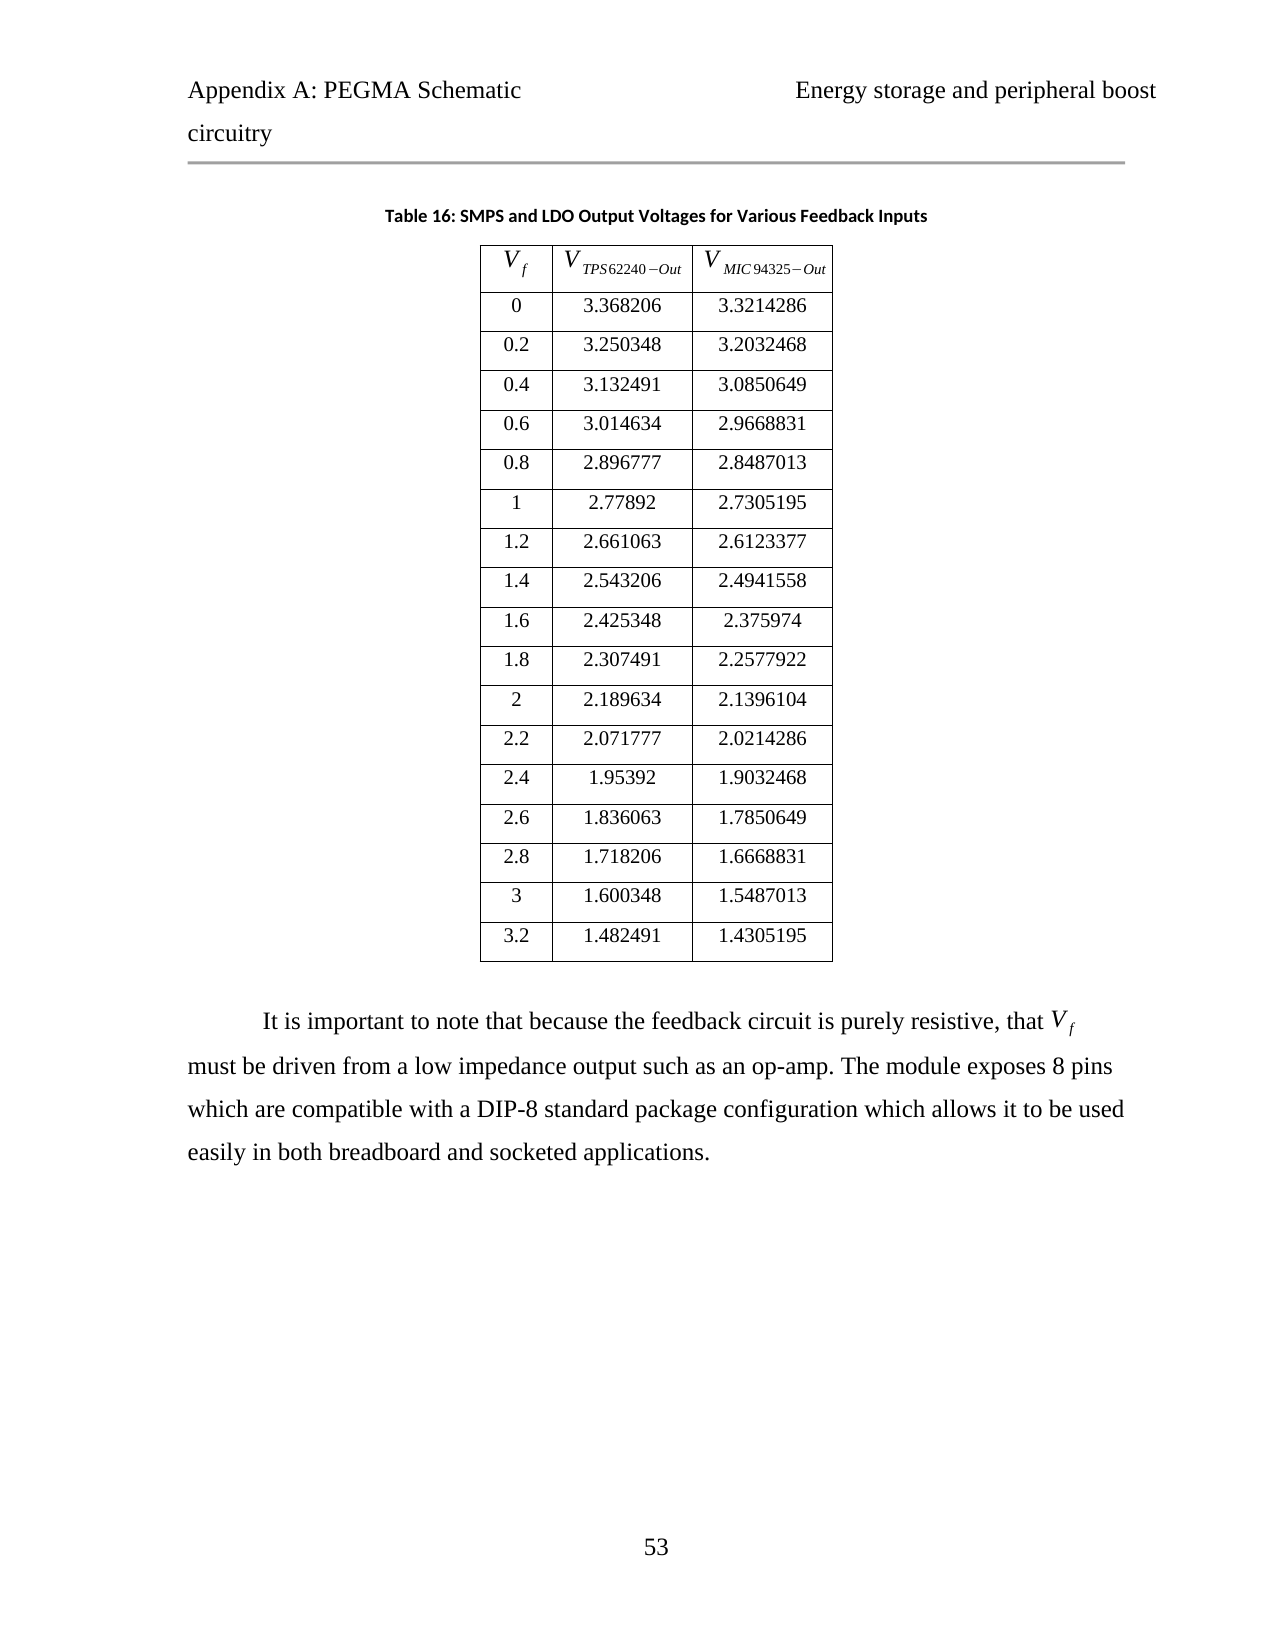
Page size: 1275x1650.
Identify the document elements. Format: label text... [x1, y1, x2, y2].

table_cell 1.6668831 [693, 844, 832, 882]
table_cell 3.2 [481, 923, 552, 961]
table_cell 1.6 [481, 608, 552, 646]
table_cell 1.718206 [553, 844, 692, 882]
table_cell 1.5487013 [693, 883, 832, 922]
table_cell 0.2 [481, 332, 552, 370]
table_cell 2.071777 [553, 726, 692, 764]
table_cell 2.2577922 [693, 647, 832, 685]
table_cell 2.4 [481, 765, 552, 803]
table_cell 3.368206 [553, 293, 692, 331]
table_cell 1.7850649 [693, 805, 832, 843]
table_cell 1.95392 [553, 765, 692, 803]
table_header [693, 246, 832, 292]
table_header [553, 246, 692, 292]
text Table 16: SMPS and LDO Output Voltages for Various Feedback Inputs [187, 204, 1125, 227]
table_cell 3.014634 [553, 411, 692, 449]
table_cell 2.9668831 [693, 411, 832, 449]
table_cell 3.2032468 [693, 332, 832, 370]
table_cell 2.2 [481, 726, 552, 764]
table_cell 2.189634 [553, 686, 692, 725]
table_cell 1.600348 [553, 883, 692, 922]
table_cell 2.0214286 [693, 726, 832, 764]
table_cell 2.896777 [553, 450, 692, 488]
table_cell 2.661063 [553, 529, 692, 567]
table_cell 2.77892 [553, 490, 692, 528]
table_cell 3.3214286 [693, 293, 832, 331]
table_cell 0.6 [481, 411, 552, 449]
table_cell 1.8 [481, 647, 552, 685]
table_cell 1.2 [481, 529, 552, 567]
text It is important to note that because the feedback circuit is purely resistive, that must be driven from a low impedance output such as an op-amp. The module exposes 8 pins which are compatible with a DIP-8 standard package configuration which allows it to be used easily in both breadboard and socketed applications. [187, 1005, 1125, 1166]
table_cell 2.4941558 [693, 568, 832, 607]
table_cell 1.482491 [553, 923, 692, 961]
table_cell 1 [481, 490, 552, 528]
table_cell 2.8 [481, 844, 552, 882]
table_cell 2.425348 [553, 608, 692, 646]
table_cell 0.4 [481, 371, 552, 410]
table_header [481, 246, 552, 292]
table_cell 0 [481, 293, 552, 331]
table_cell 2.6123377 [693, 529, 832, 567]
table_cell 2.543206 [553, 568, 692, 607]
table_cell 2.307491 [553, 647, 692, 685]
table_cell 3.132491 [553, 371, 692, 410]
table_cell 2.7305195 [693, 490, 832, 528]
table_cell 0.8 [481, 450, 552, 488]
table_cell 1.836063 [553, 805, 692, 843]
table_cell 1.4305195 [693, 923, 832, 961]
table_cell 2.8487013 [693, 450, 832, 488]
table_cell 1.9032468 [693, 765, 832, 803]
table_cell 1.4 [481, 568, 552, 607]
table_cell 3.0850649 [693, 371, 832, 410]
table_cell 2.1396104 [693, 686, 832, 725]
table_cell 2 [481, 686, 552, 725]
table_cell 2.375974 [693, 608, 832, 646]
table_cell 2.6 [481, 805, 552, 843]
table_cell 3 [481, 883, 552, 922]
table_cell 3.250348 [553, 332, 692, 370]
